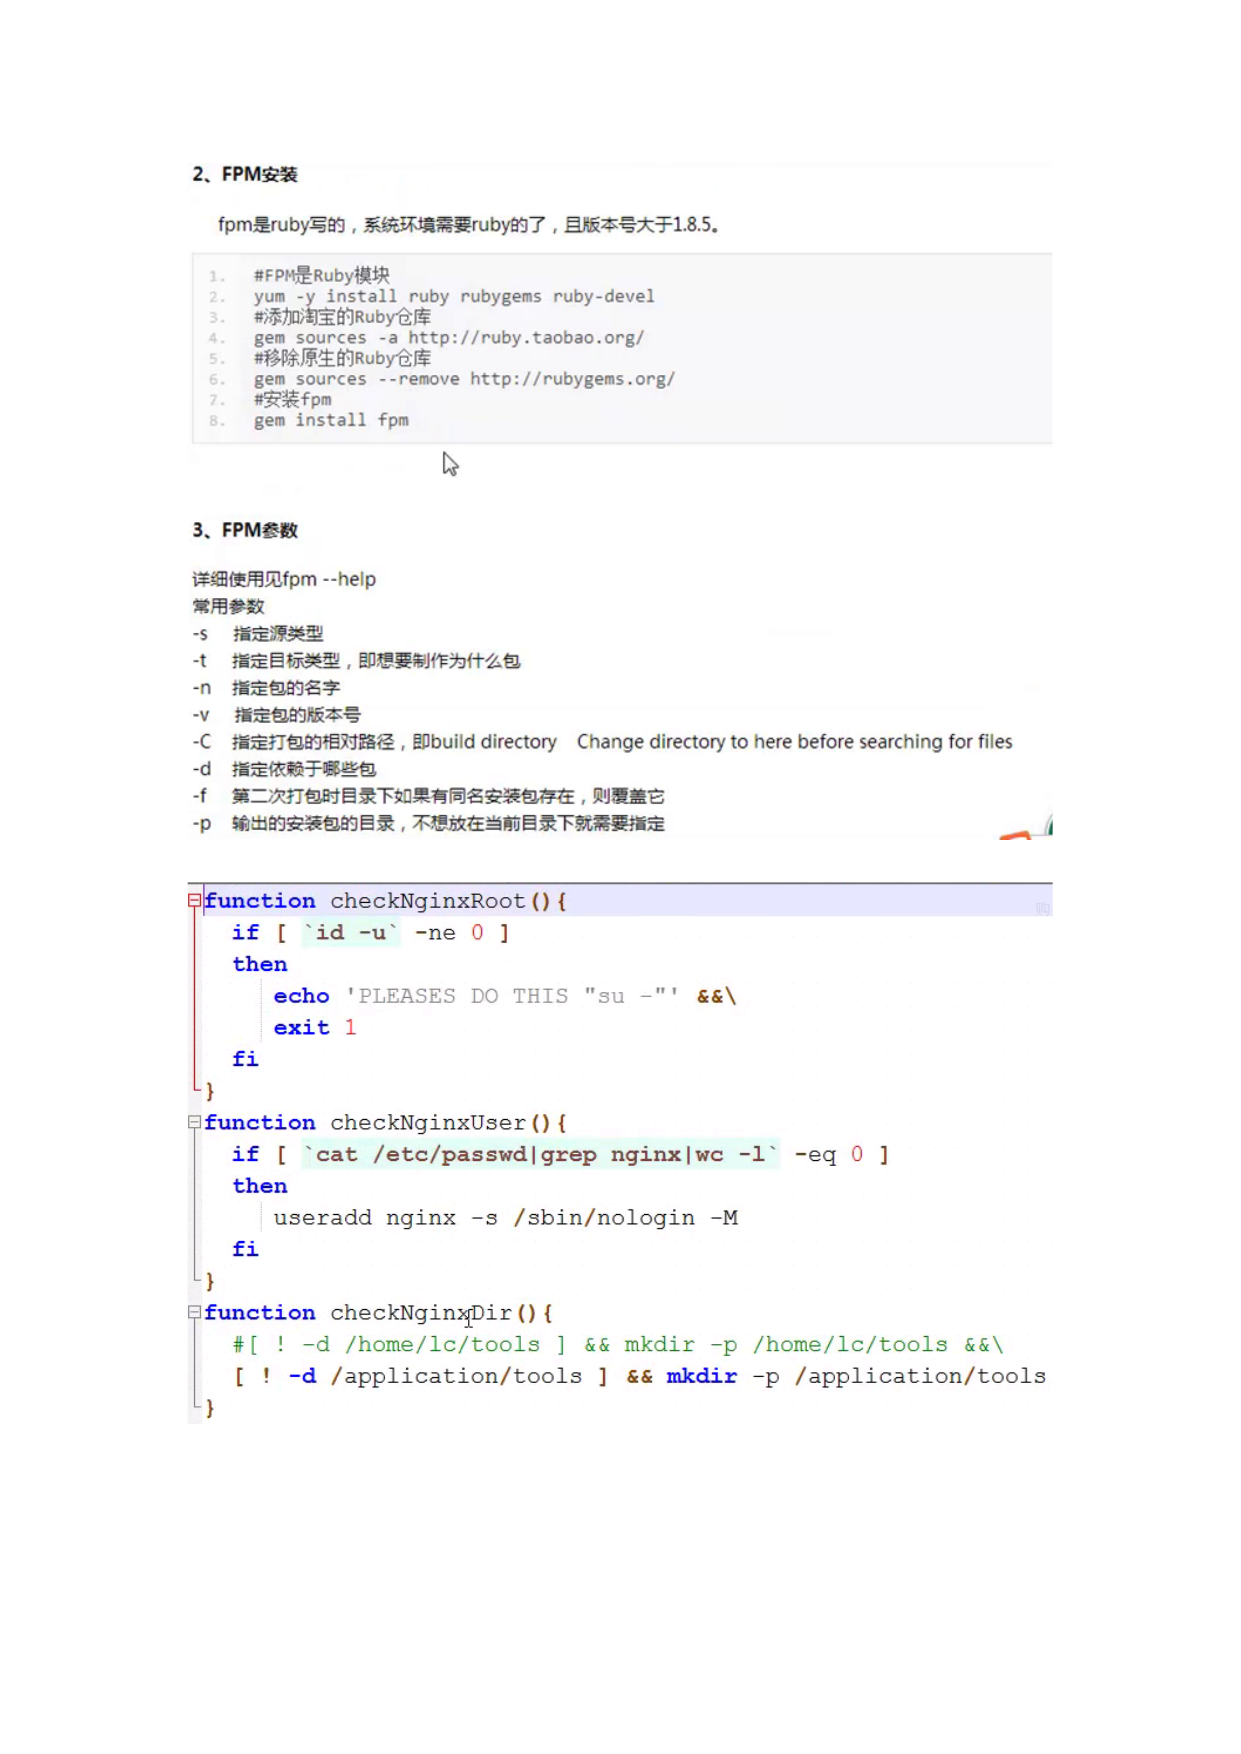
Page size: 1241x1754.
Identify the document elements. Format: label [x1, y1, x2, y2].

picture [187, 882, 1053, 1424]
picture [187, 162, 1053, 840]
